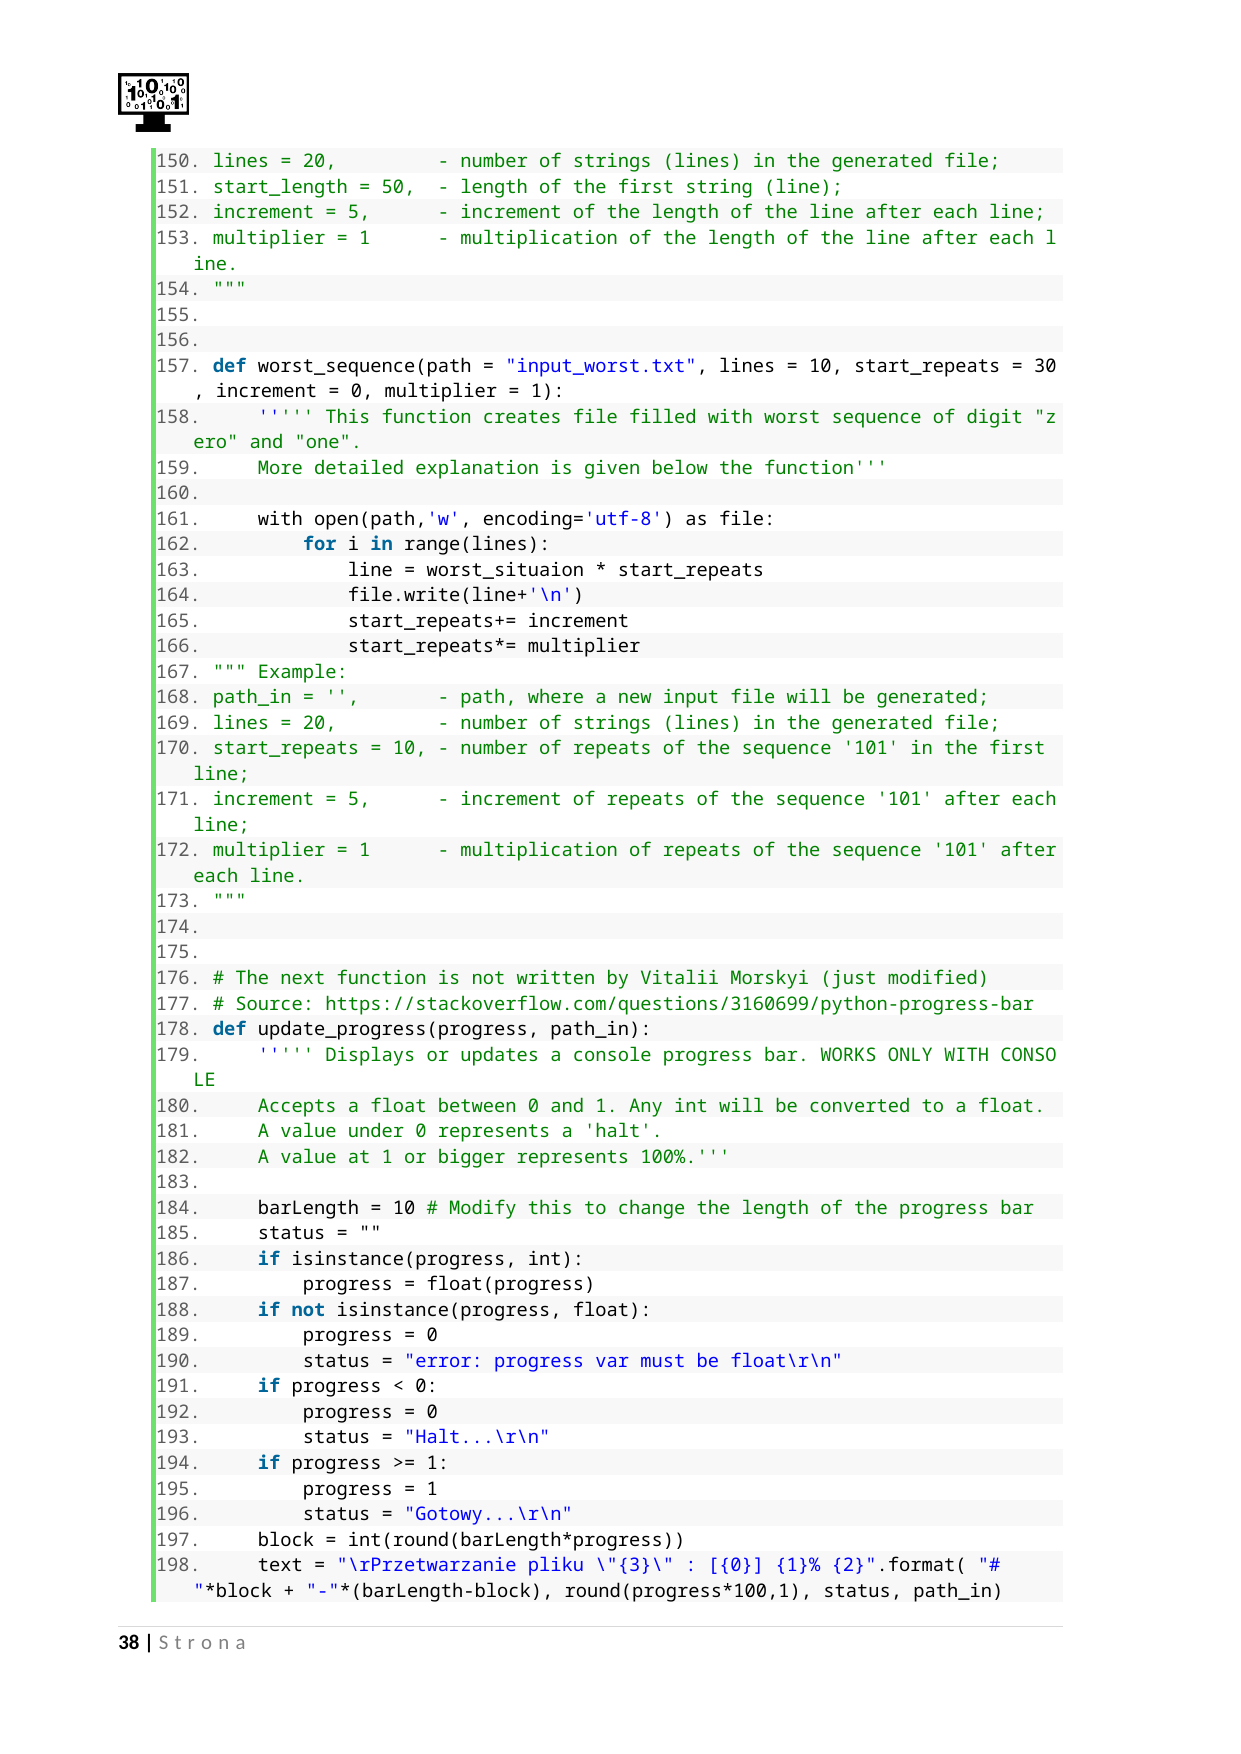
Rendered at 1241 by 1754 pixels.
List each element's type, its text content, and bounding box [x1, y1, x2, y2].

list file.write(line+'\n') [156, 582, 1063, 607]
list multiplier = 1 - multiplication of repeats of the sequence '101' after each line. [156, 837, 1063, 888]
list path_in = '', - path, where a new input file will be generated; [156, 684, 1063, 709]
list def worst_sequence(path = "input_worst.txt", lines = 10, start_repeats = 30, increment = 0, multiplier = 1): [156, 352, 1063, 403]
list progress = float(progress) [156, 1271, 1063, 1296]
list ''''' Displays or updates a console progress bar. WORKS ONLY WITH CONSOLE [156, 1041, 1063, 1092]
list # Source: https://stackoverflow.com/questions/3160699/python-progress-bar [156, 990, 1063, 1015]
picture [118, 73, 189, 132]
list A value at 1 or bigger represents 100%.''' [156, 1143, 1063, 1168]
list ''''' This function creates file filled with worst sequence of digit "zero" and "one". [156, 403, 1063, 454]
list status = "Halt...\r\n" [156, 1424, 1063, 1449]
list A value under 0 represents a 'halt'. [156, 1117, 1063, 1143]
list def update_progress(progress, path_in): [156, 1015, 1063, 1041]
list lines = 20, - number of strings (lines) in the generated file; [156, 709, 1063, 735]
list multiplier = 1 - multiplication of the length of the line after each line. [156, 224, 1063, 275]
list increment = 5, - increment of the length of the line after each line; [156, 199, 1063, 224]
list with open(path,'w', encoding='utf-8') as file: [156, 505, 1063, 531]
list More detailed explanation is given below the function''' [156, 454, 1063, 479]
list line = worst_situaion * start_repeats [156, 556, 1063, 582]
list progress = 0 [156, 1322, 1063, 1347]
list # The next function is not written by Vitalii Morskyi (just modified) [156, 964, 1063, 990]
list start_repeats*= multiplier [156, 633, 1063, 658]
list text = "\rPrzetwarzanie pliku \"{3}\" : [{0}] {1}% {2}".format( "#"*block + "-"*(barLength-block), round(progress*100,1), status, path_in) [156, 1551, 1063, 1602]
list start_repeats+= increment [156, 607, 1063, 633]
list block = int(round(barLength*progress)) [156, 1526, 1063, 1551]
list for i in range(lines): [156, 531, 1063, 556]
list if progress >= 1: [156, 1449, 1063, 1475]
list status = "error: progress var must be float\r\n" [156, 1347, 1063, 1373]
list barLength = 10 # Modify this to change the length of the progress bar [156, 1194, 1063, 1219]
list if isinstance(progress, int): [156, 1245, 1063, 1271]
list start_repeats = 10, - number of repeats of the sequence '101' in the first line; [156, 735, 1063, 786]
list """ [156, 275, 1063, 301]
list status = "Gotowy...\r\n" [156, 1500, 1063, 1526]
list """ Example: [156, 658, 1063, 684]
list """ [156, 888, 1063, 913]
list progress = 0 [156, 1398, 1063, 1424]
list progress = 1 [156, 1475, 1063, 1500]
list if not isinstance(progress, float): [156, 1296, 1063, 1322]
list start_length = 50, - length of the first string (line); [156, 173, 1063, 199]
list status = "" [156, 1219, 1063, 1245]
list if progress < 0: [156, 1373, 1063, 1398]
list increment = 5, - increment of repeats of the sequence '101' after each line; [156, 786, 1063, 837]
list lines = 20, - number of strings (lines) in the generated file; [156, 148, 1063, 173]
list Accepts a float between 0 and 1. Any int will be converted to a float. [156, 1092, 1063, 1117]
